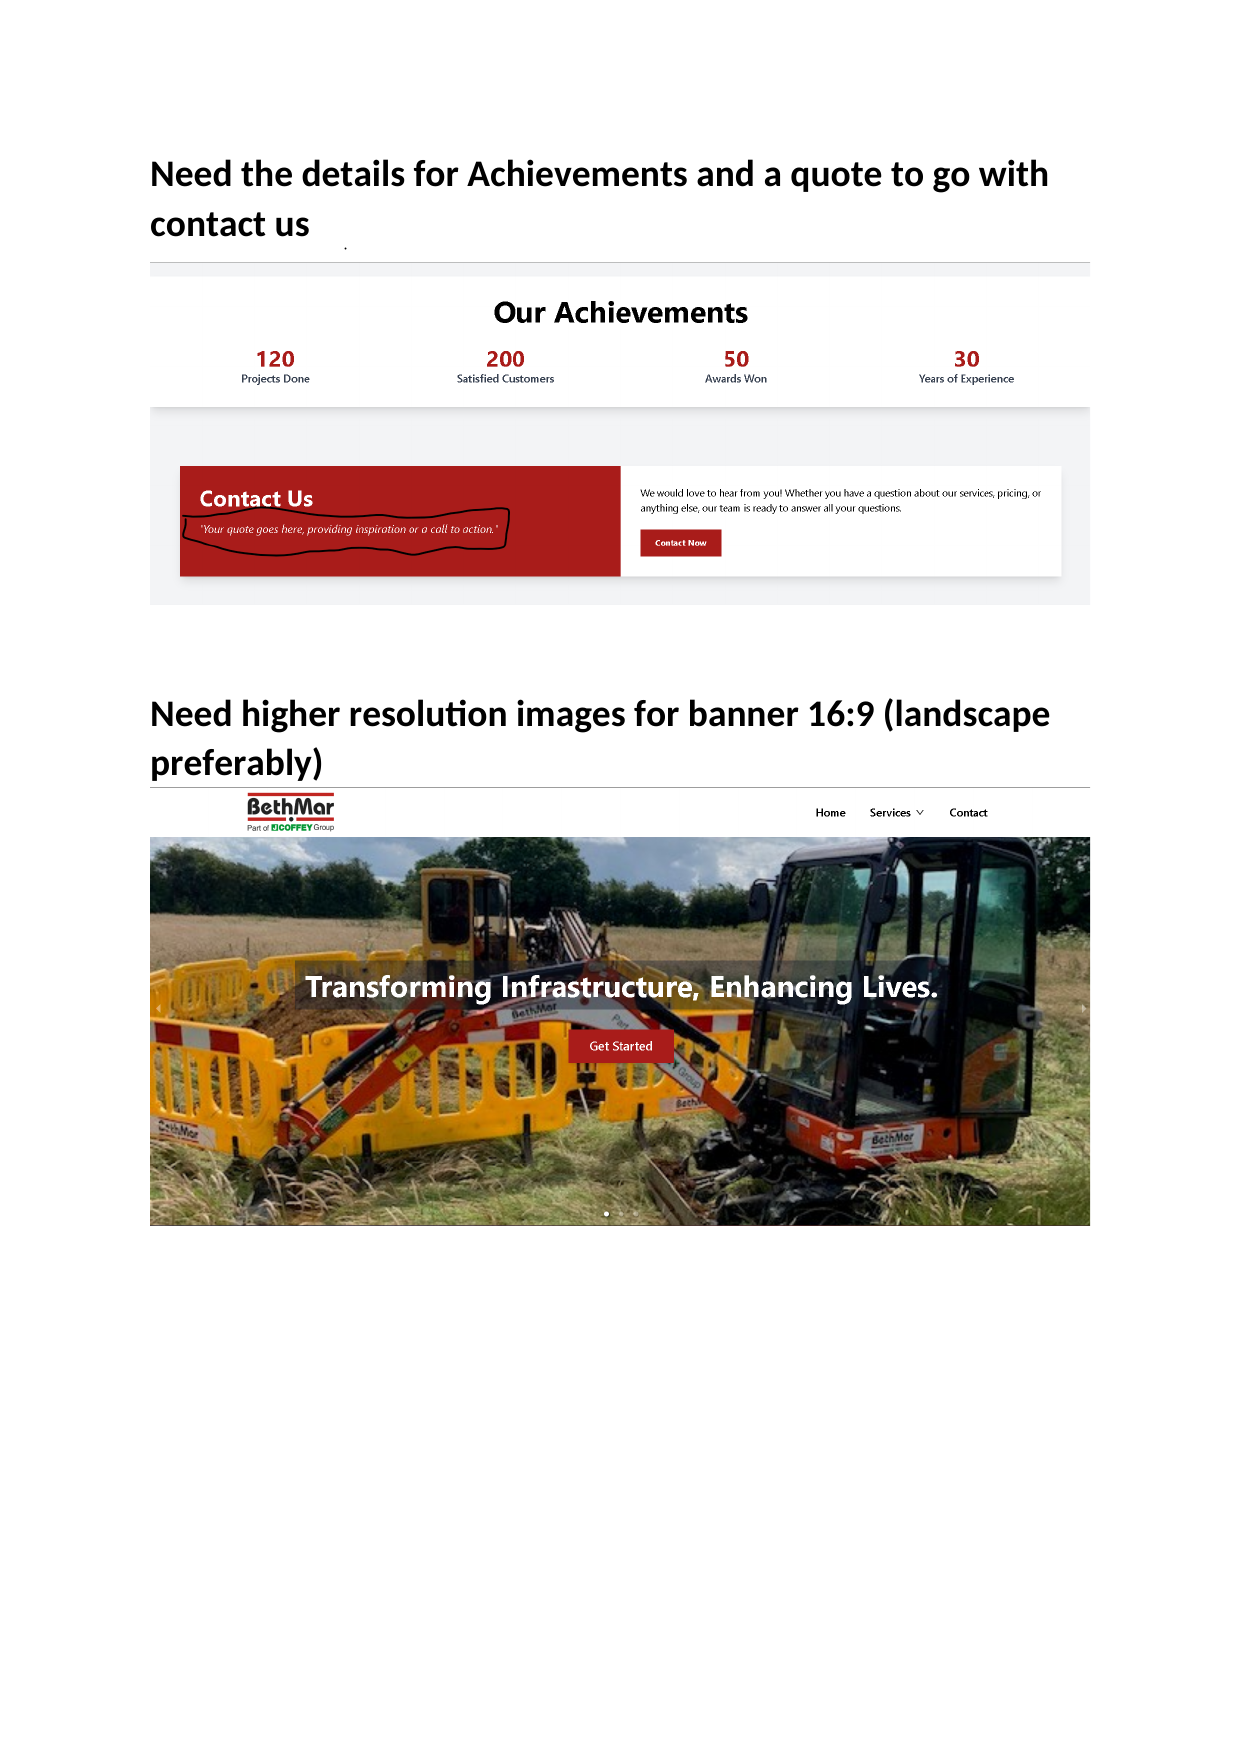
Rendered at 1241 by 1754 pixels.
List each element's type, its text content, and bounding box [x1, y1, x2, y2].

picture [150, 247, 1091, 605]
text Need higher resolution images for banner 16:9 (landscape preferably) [150, 690, 1090, 787]
text Need the details for Achievements and a quote to go with contact us [150, 150, 1090, 247]
picture [150, 787, 1091, 1226]
